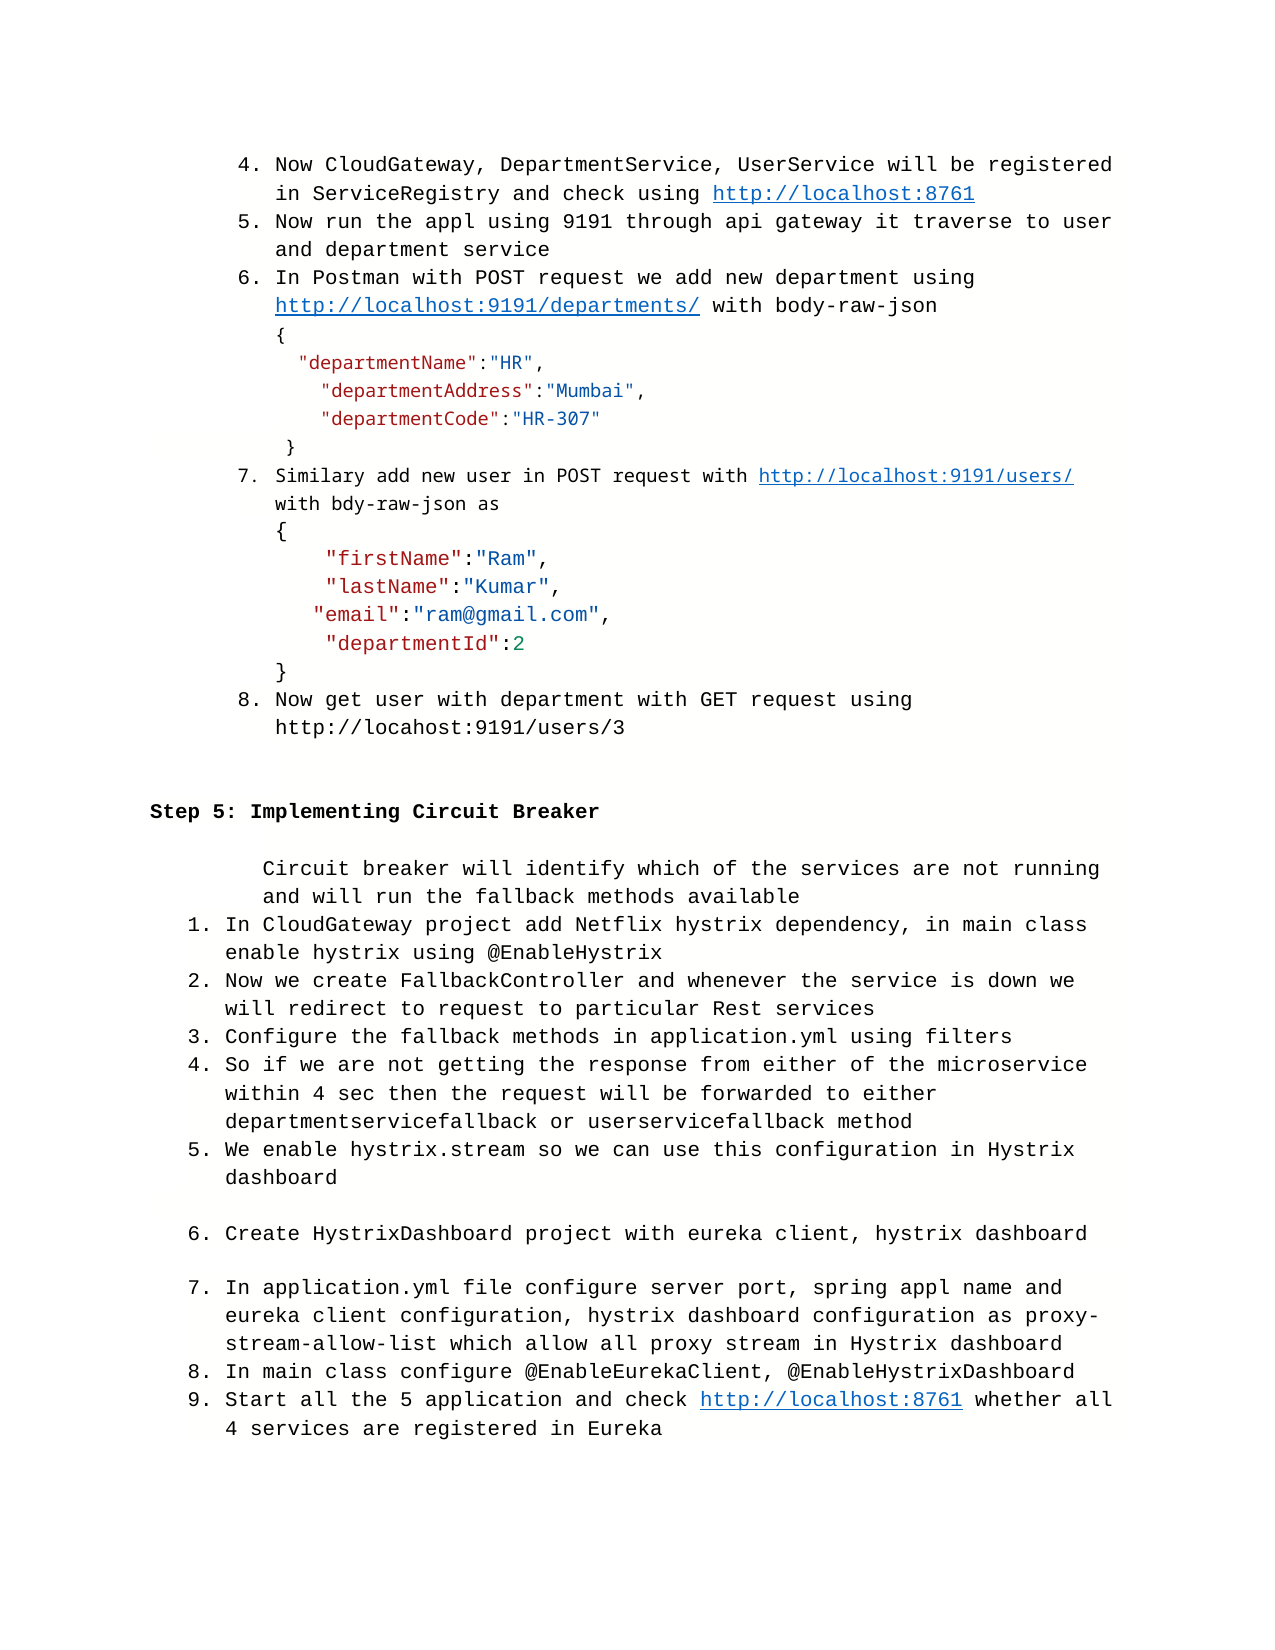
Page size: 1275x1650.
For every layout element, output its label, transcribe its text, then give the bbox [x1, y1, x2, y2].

list In Postman with POST request we add new department using http://localhost:9191/departments/ with body-raw-json [237, 262, 1125, 319]
list Start all the 5 application and check http://localhost:8761 whether all 4 services are registered in Eureka [187, 1385, 1125, 1441]
list "lastName":"Kumar", [275, 572, 1125, 600]
list { [275, 516, 1125, 544]
list "departmentAddress":"Mumbai", [275, 375, 1125, 403]
list In application.yml file configure server port, spring appl name and eureka client configuration, hystrix dashboard configuration as proxy-stream-allow-list which allow all proxy stream in Hystrix dashboard [187, 1272, 1125, 1357]
list "departmentCode":"HR-307" [275, 403, 1125, 431]
text Step 5: Implementing Circuit Breaker [150, 797, 1125, 825]
list "email":"ram@gmail.com", [275, 600, 1125, 628]
list "departmentId":2 [275, 628, 1125, 656]
list We enable hystrix.stream so we can use this configuration in Hystrix dashboard [187, 1134, 1125, 1191]
list In CloudGateway project add Netflix hystrix dependency, in main class enable hystrix using @EnableHystrix [187, 909, 1125, 966]
text } [150, 431, 1125, 459]
text Circuit breaker will identify which of the services are not running and will run the fallback methods available [262, 853, 1125, 909]
list { [275, 319, 1125, 347]
list Configure the fallback methods in application.yml using filters [187, 1022, 1125, 1050]
list So if we are not getting the response from either of the microservice within 4 sec then the request will be forwarded to either departmentservicefallback or userservicefallback method [187, 1050, 1125, 1134]
list Now get user with department with GET request using http://locahost:9191/users/3 [237, 684, 1125, 741]
list Similary add new user in POST request with http://localhost:9191/users/ with bdy-raw-json as [237, 459, 1125, 516]
list Create HystrixDashboard project with eureka client, hystrix dashboard [187, 1219, 1125, 1247]
list "firstName":"Ram", [275, 544, 1125, 572]
list Now CloudGateway, DepartmentService, UserService will be registered in ServiceRegistry and check using http://localhost:8761 [237, 150, 1125, 206]
list Now we create FallbackController and whenever the service is down we will redirect to request to particular Rest services [187, 966, 1125, 1022]
list "departmentName":"HR", [275, 347, 1125, 375]
list Now run the appl using 9191 through api gateway it traverse to user and department service [237, 206, 1125, 262]
list } [275, 656, 1125, 684]
list In main class configure @EnableEurekaClient, @EnableHystrixDashboard [187, 1357, 1125, 1385]
